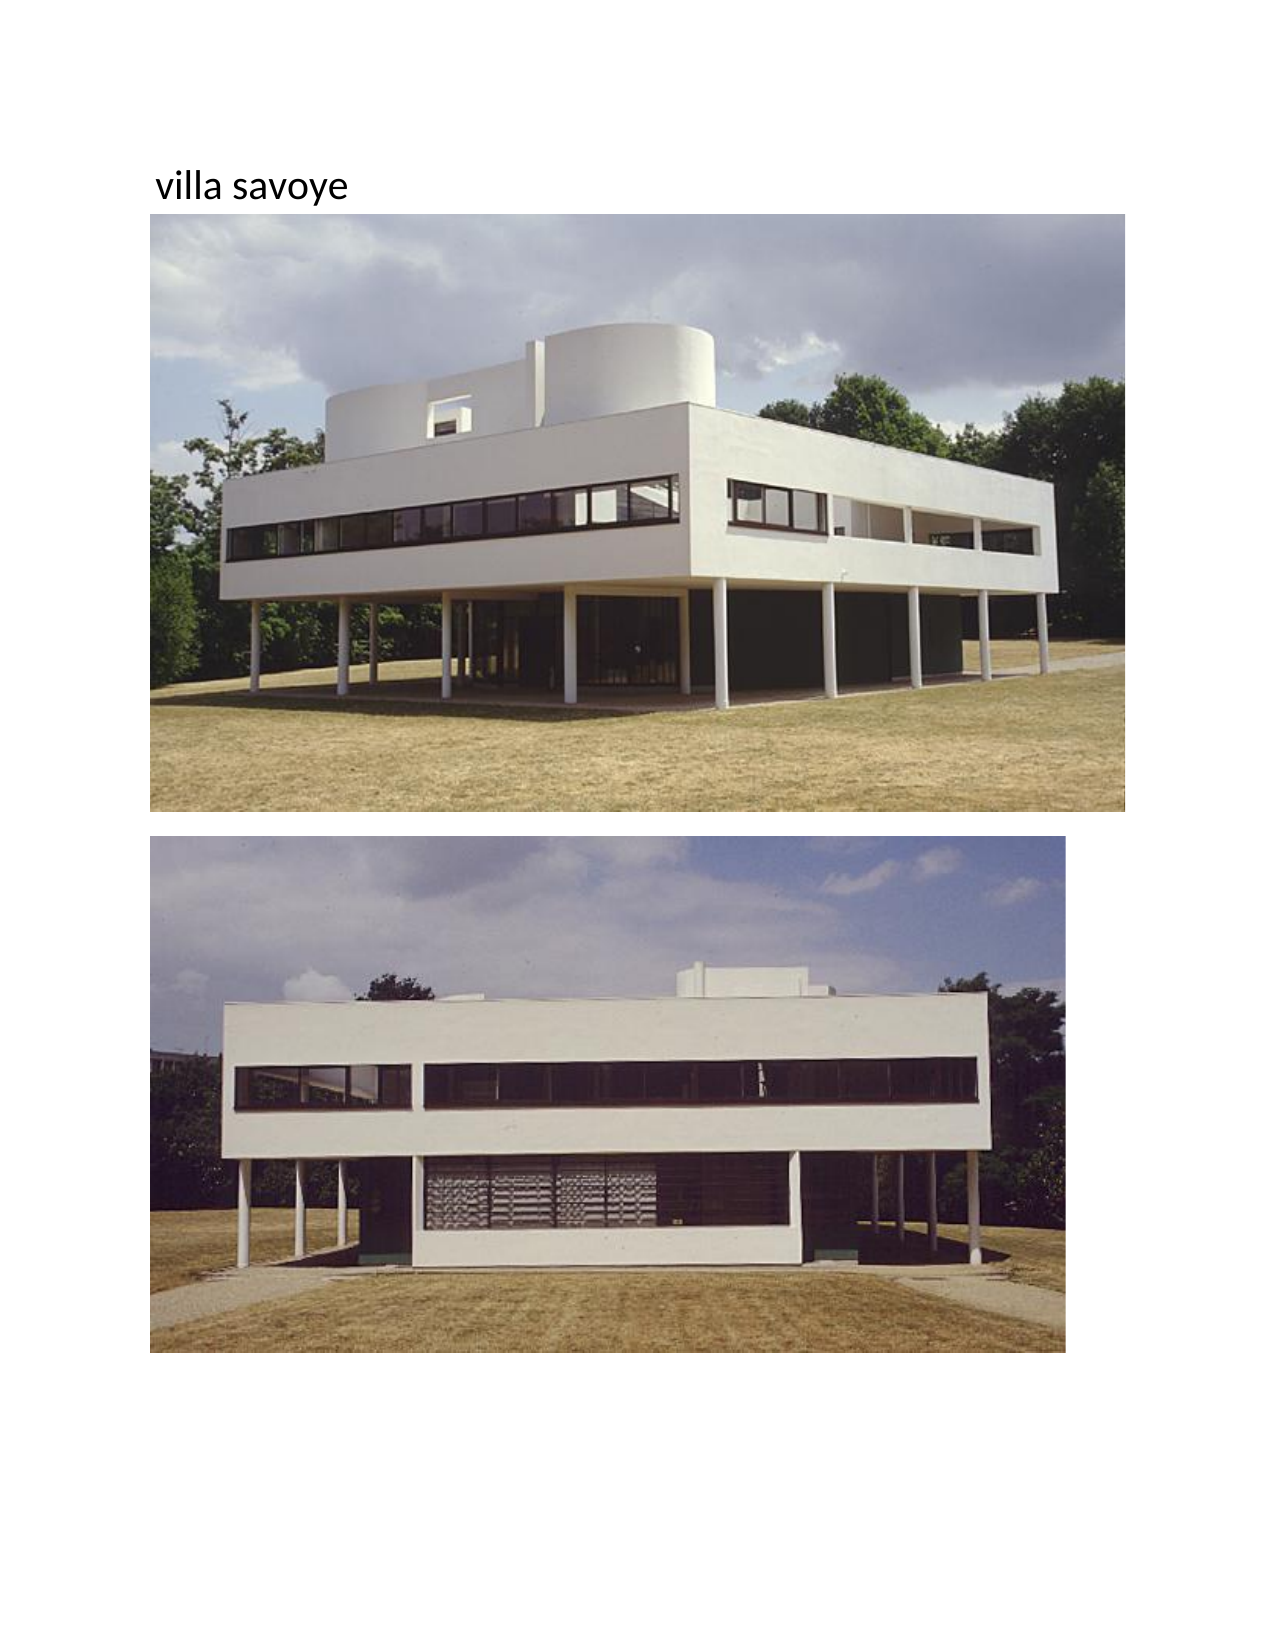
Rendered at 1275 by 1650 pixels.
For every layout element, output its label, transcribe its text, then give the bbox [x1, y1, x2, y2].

picture [150, 836, 1066, 1353]
picture [150, 214, 1125, 812]
text villa savoye [150, 159, 1125, 214]
